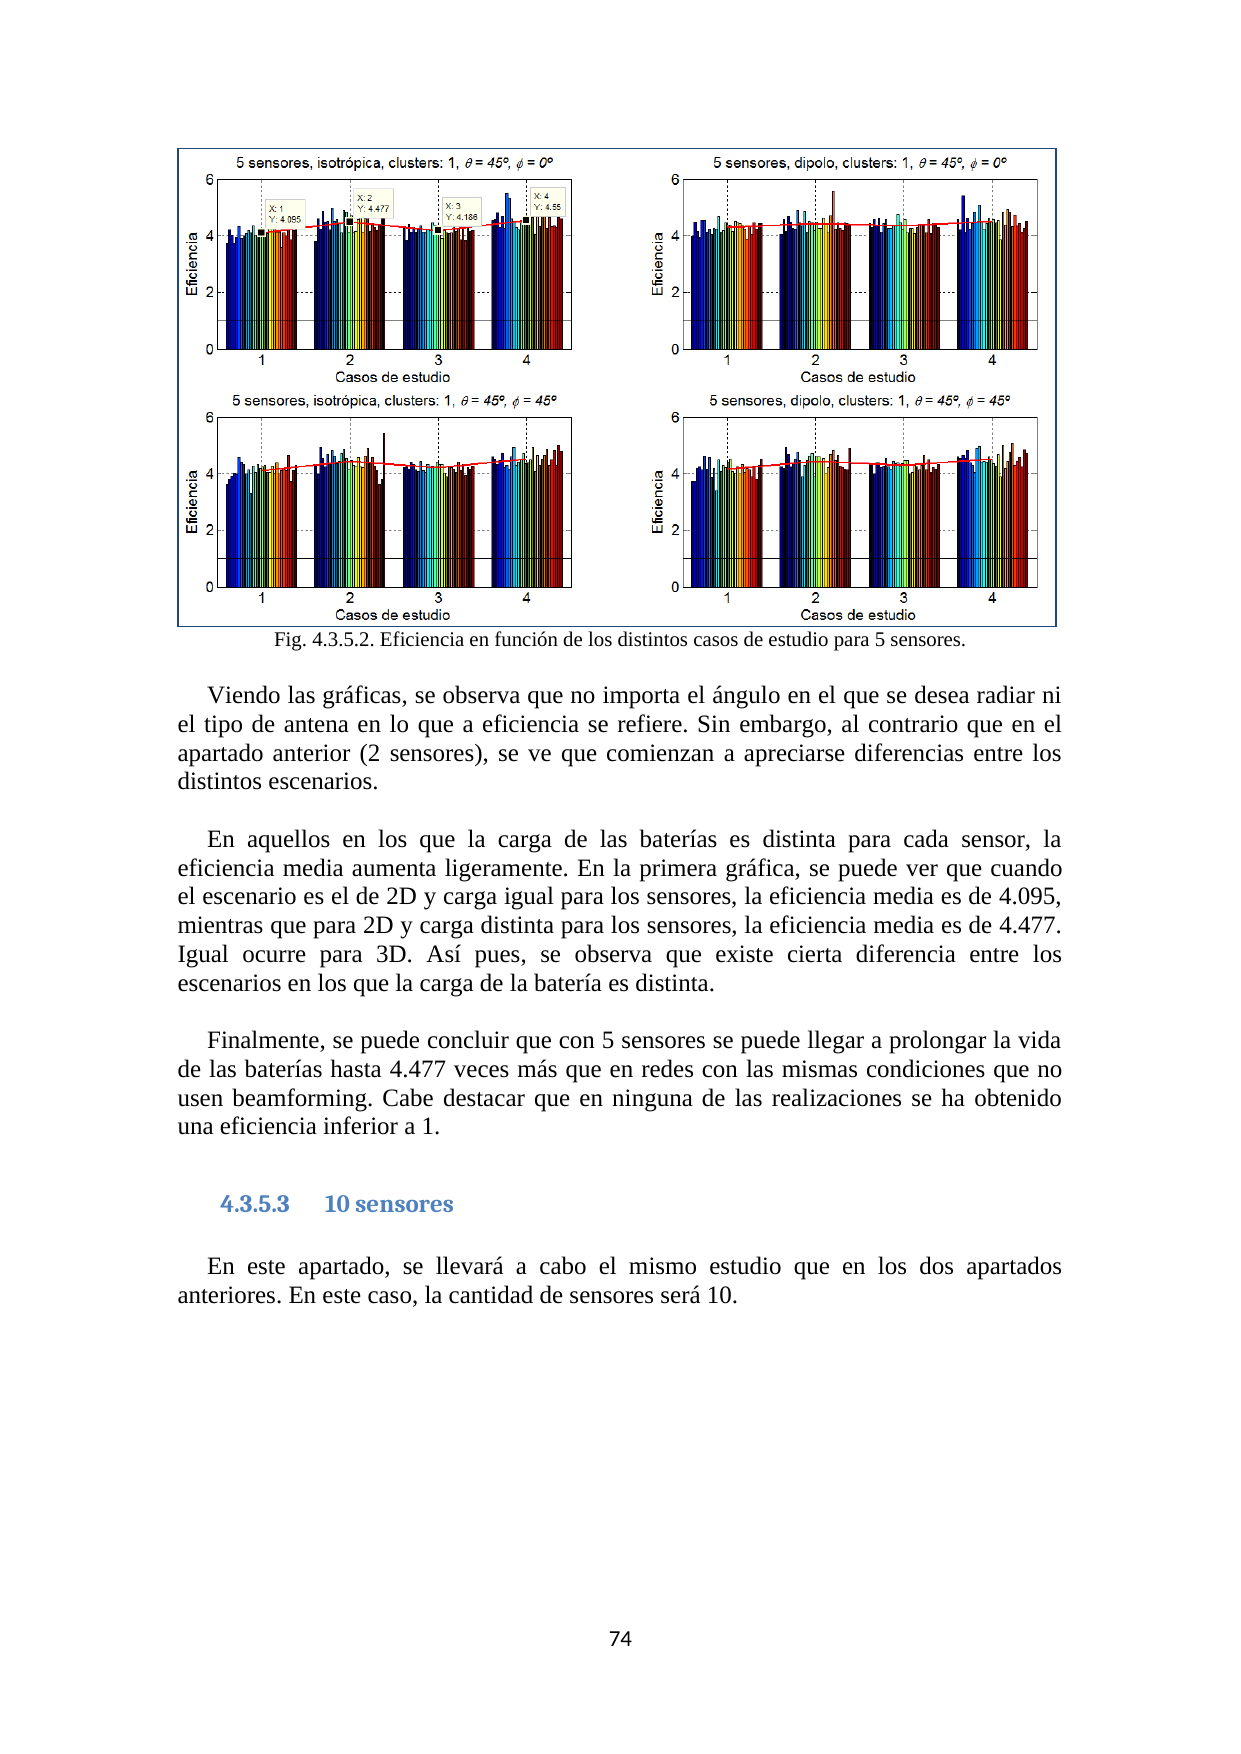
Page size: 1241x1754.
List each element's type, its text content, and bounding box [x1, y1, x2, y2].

text Finalmente, se puede concluir que con 5 sensores se puede llegar a prolongar la vida de las baterías hasta 4.477 veces más que en redes con las mismas condiciones que no usen beamforming. Cabe destacar que en ninguna de las realizaciones se ha obtenido una eficiencia inferior a 1. [177, 1025, 1063, 1140]
picture [179, 149, 1055, 626]
text En este apartado, se llevará a cabo el mismo estudio que en los dos apartados anteriores. En este caso, la cantidad de sensores será 10. [177, 1251, 1063, 1309]
text En aquellos en los que la carga de las baterías es distinta para cada sensor, la eficiencia media aumenta ligeramente. En la primera gráfica, se puede ver que cuando el escenario es el de 2D y carga igual para los sensores, la eficiencia media es de 4.095, mientras que para 2D y carga distinta para los sensores, la eficiencia media es de 4.477. Igual ocurre para 3D. Así pues, se observa que existe cierta diferencia entre los escenarios en los que la carga de la batería es distinta. [177, 824, 1063, 996]
text Viendo las gráficas, se observa que no importa el ángulo en el que se desea radiar ni el tipo de antena en lo que a eficiencia se refiere. Sin embargo, al contrario que en el apartado anterior (2 sensores), se ve que comienzan a apreciarse diferencias entre los distintos escenarios. [177, 680, 1063, 795]
subtitle 10 sensores [220, 1190, 1063, 1218]
text Fig. 4.3.5.2. Eficiencia en función de los distintos casos de estudio para 5 sensores. [177, 627, 1063, 651]
